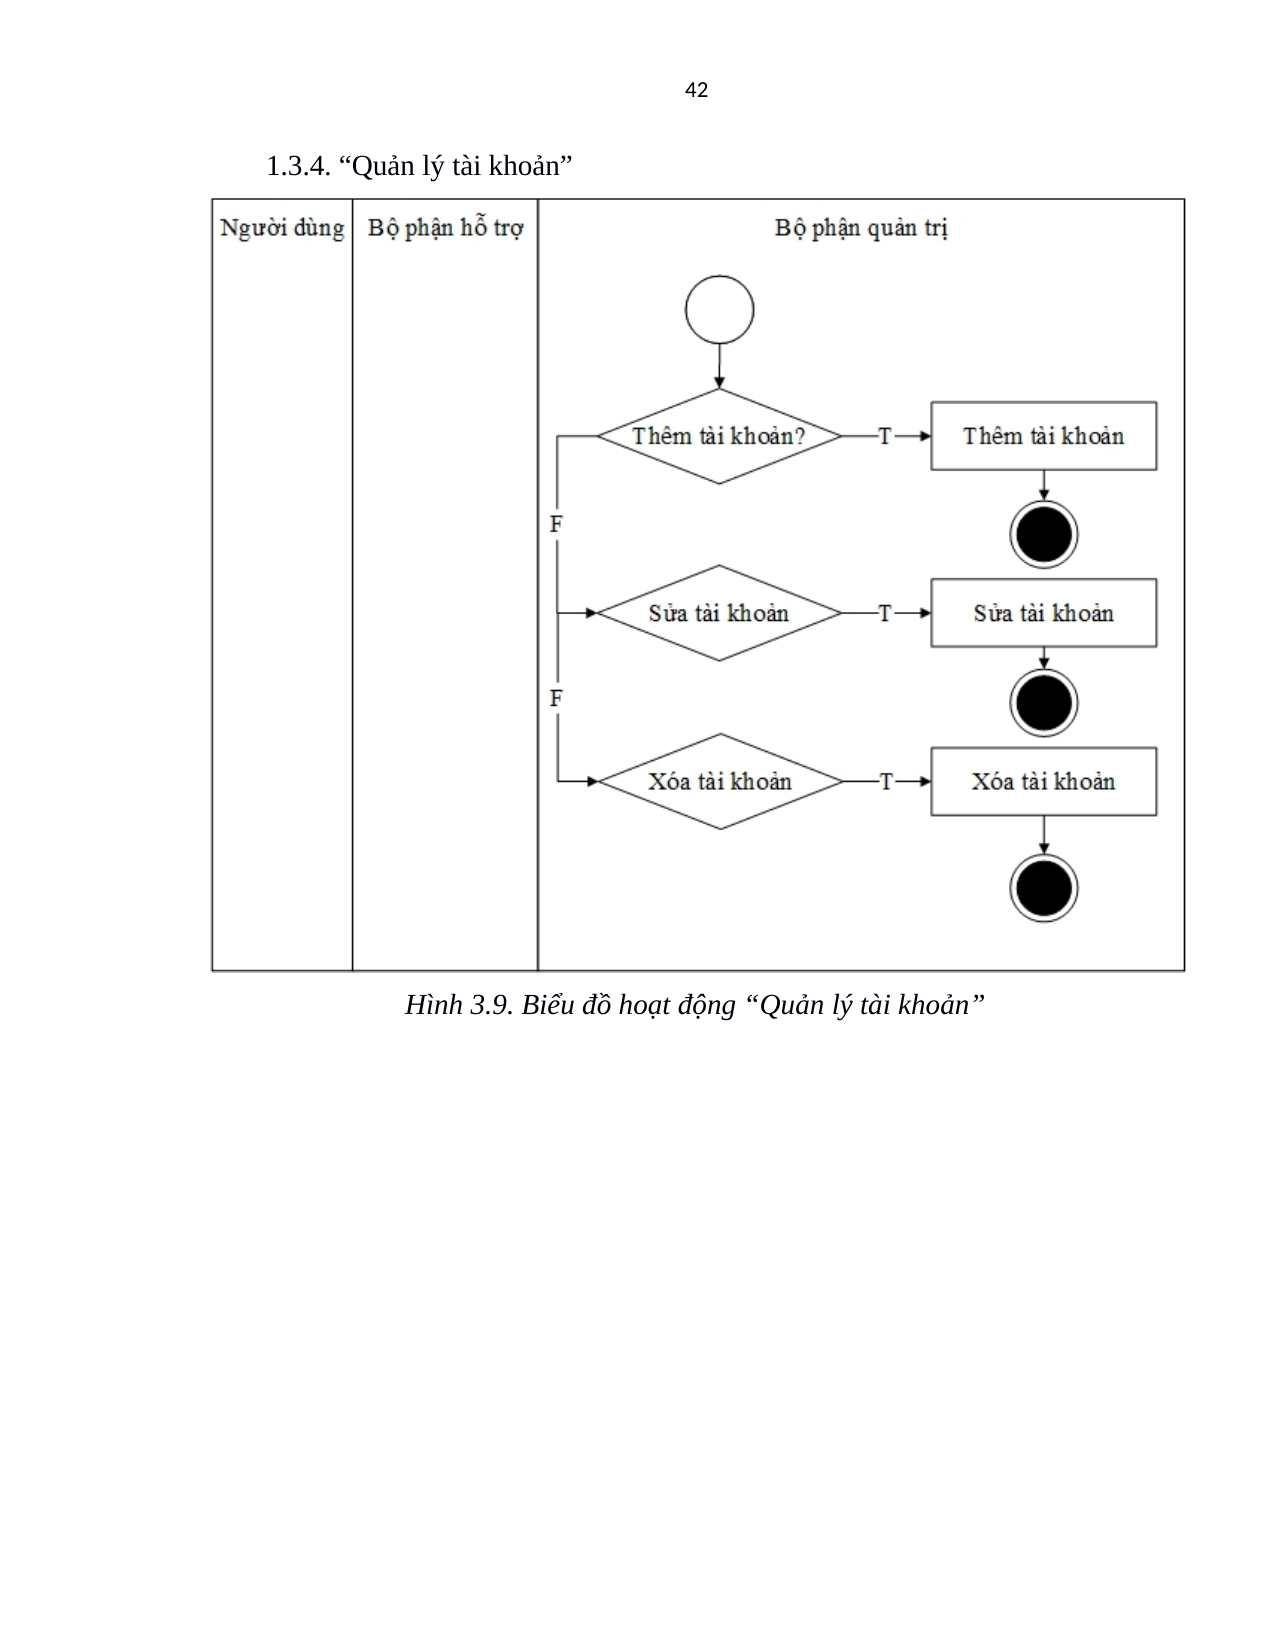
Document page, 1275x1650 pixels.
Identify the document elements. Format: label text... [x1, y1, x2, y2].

text 1.3.4. “Quản lý tài khoản” [207, 148, 1186, 181]
picture [206, 198, 1187, 973]
text Hình 3.9. Biểu đồ hoạt động “Quản lý tài khoản” [207, 987, 1186, 1021]
